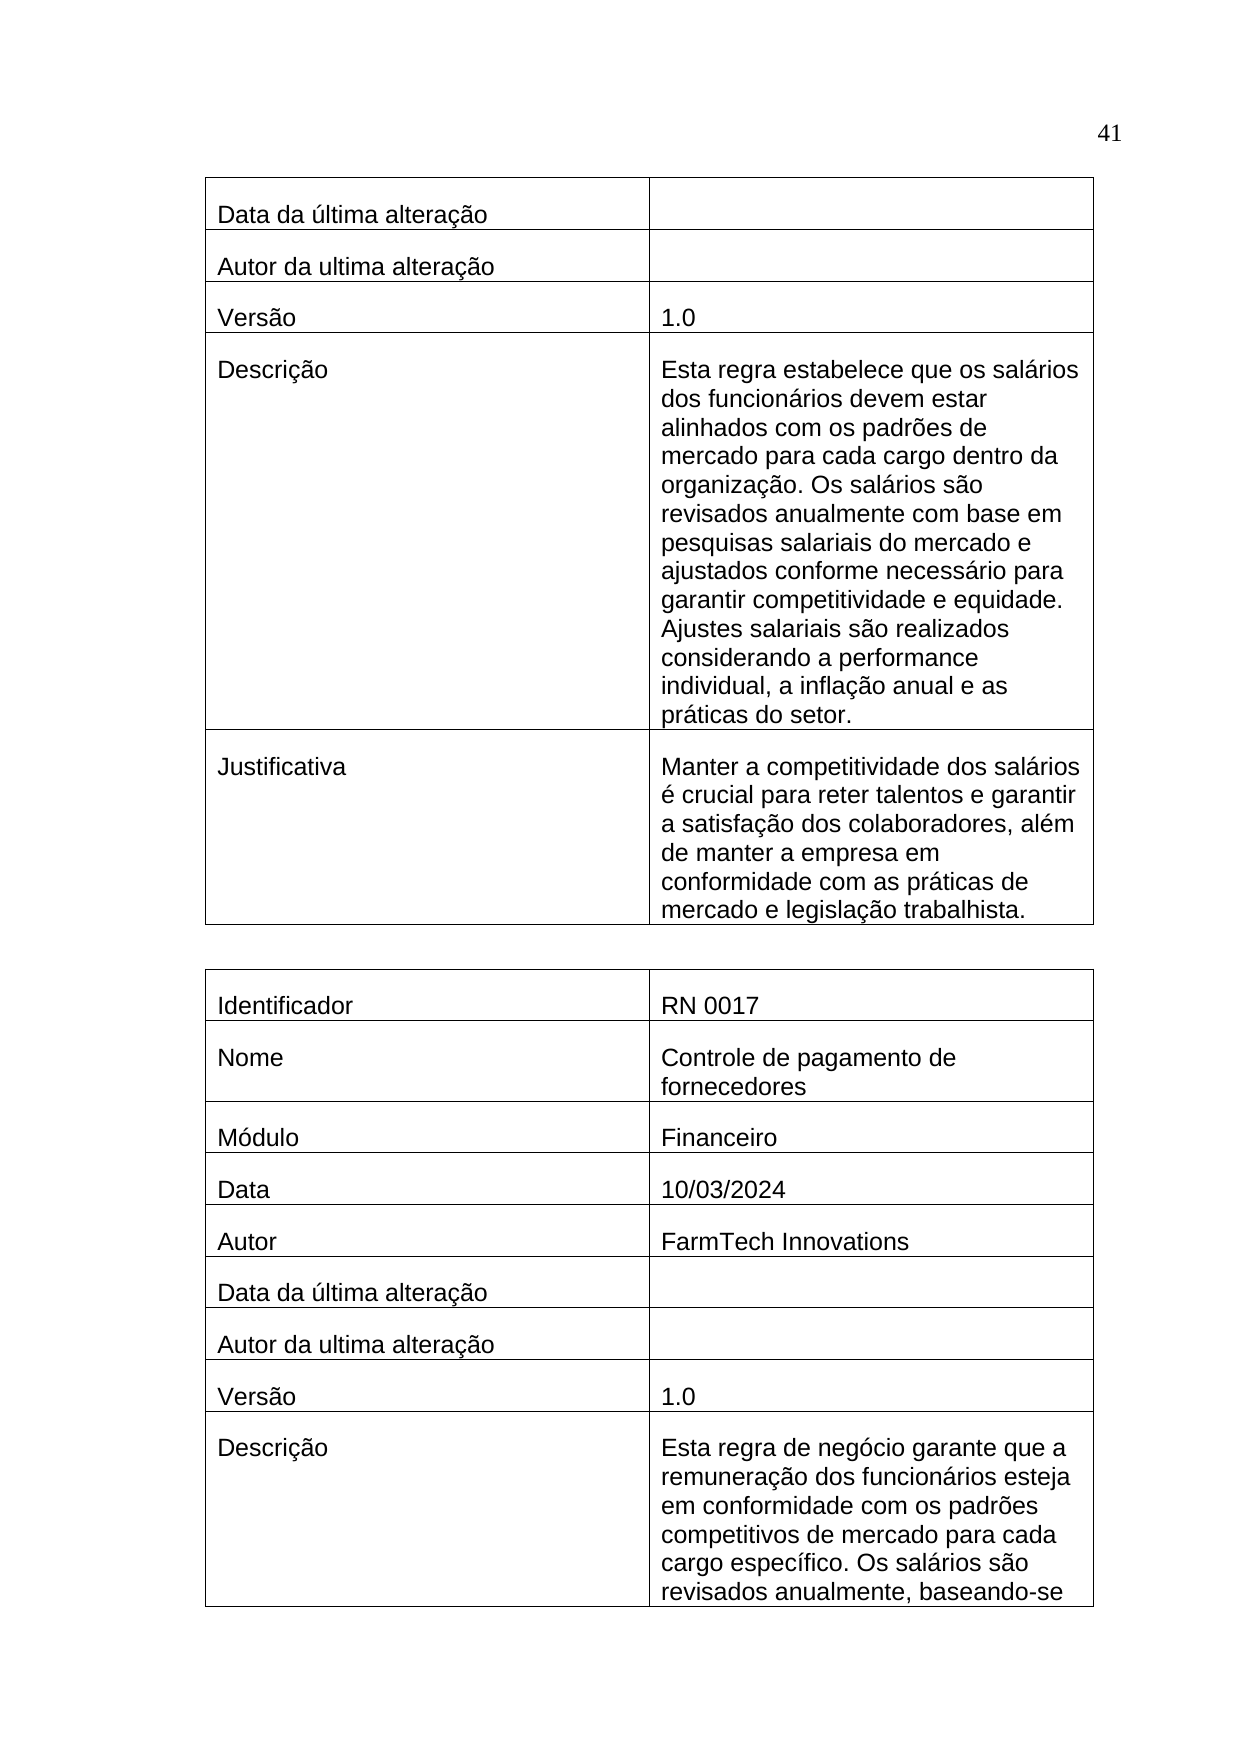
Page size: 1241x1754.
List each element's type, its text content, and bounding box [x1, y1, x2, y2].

table_cell Manter a competitividade dos salários é crucial para reter talentos e garantir a satisfação dos colaboradores, além de manter a empresa em conformidade com as práticas de mercado e legislação trabalhista. [650, 730, 1093, 924]
table_cell Data da última alteração [206, 178, 649, 229]
table_cell Controle de pagamento de fornecedores [650, 1021, 1093, 1101]
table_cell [650, 1412, 1093, 1606]
table_cell [650, 1257, 1093, 1307]
table_cell Autor da ultima alteração [206, 230, 649, 281]
table_cell Data [206, 1153, 649, 1204]
table_cell 1.0 [650, 282, 1093, 332]
table_cell Nome [206, 1021, 649, 1101]
table_cell Versão [206, 1360, 649, 1411]
table_cell Descrição [206, 1412, 649, 1606]
table_cell Autor da ultima alteração [206, 1308, 649, 1359]
table_cell 10/03/2024 [650, 1153, 1093, 1204]
table_cell [650, 1308, 1093, 1359]
table_cell [650, 230, 1093, 281]
table_cell [650, 178, 1093, 229]
table_cell Módulo [206, 1102, 649, 1152]
table_cell Justificativa [206, 730, 649, 924]
table_cell Versão [206, 282, 649, 332]
table_header RN 0017 [650, 970, 1093, 1020]
table_cell 1.0 [650, 1360, 1093, 1411]
table_header Identificador [206, 970, 649, 1020]
table_cell Data da última alteração [206, 1257, 649, 1307]
table_cell Financeiro [650, 1102, 1093, 1152]
table_cell Esta regra estabelece que os salários dos funcionários devem estar alinhados com os padrões de mercado para cada cargo dentro da organização. Os salários são revisados anualmente com base em pesquisas salariais do mercado e ajustados conforme necessário para garantir competitividade e equidade. Ajustes salariais são realizados considerando a performance individual, a inflação anual e as práticas do setor. [650, 333, 1093, 729]
table_cell Descrição [206, 333, 649, 729]
table_cell FarmTech Innovations [650, 1205, 1093, 1256]
table_cell Autor [206, 1205, 649, 1256]
